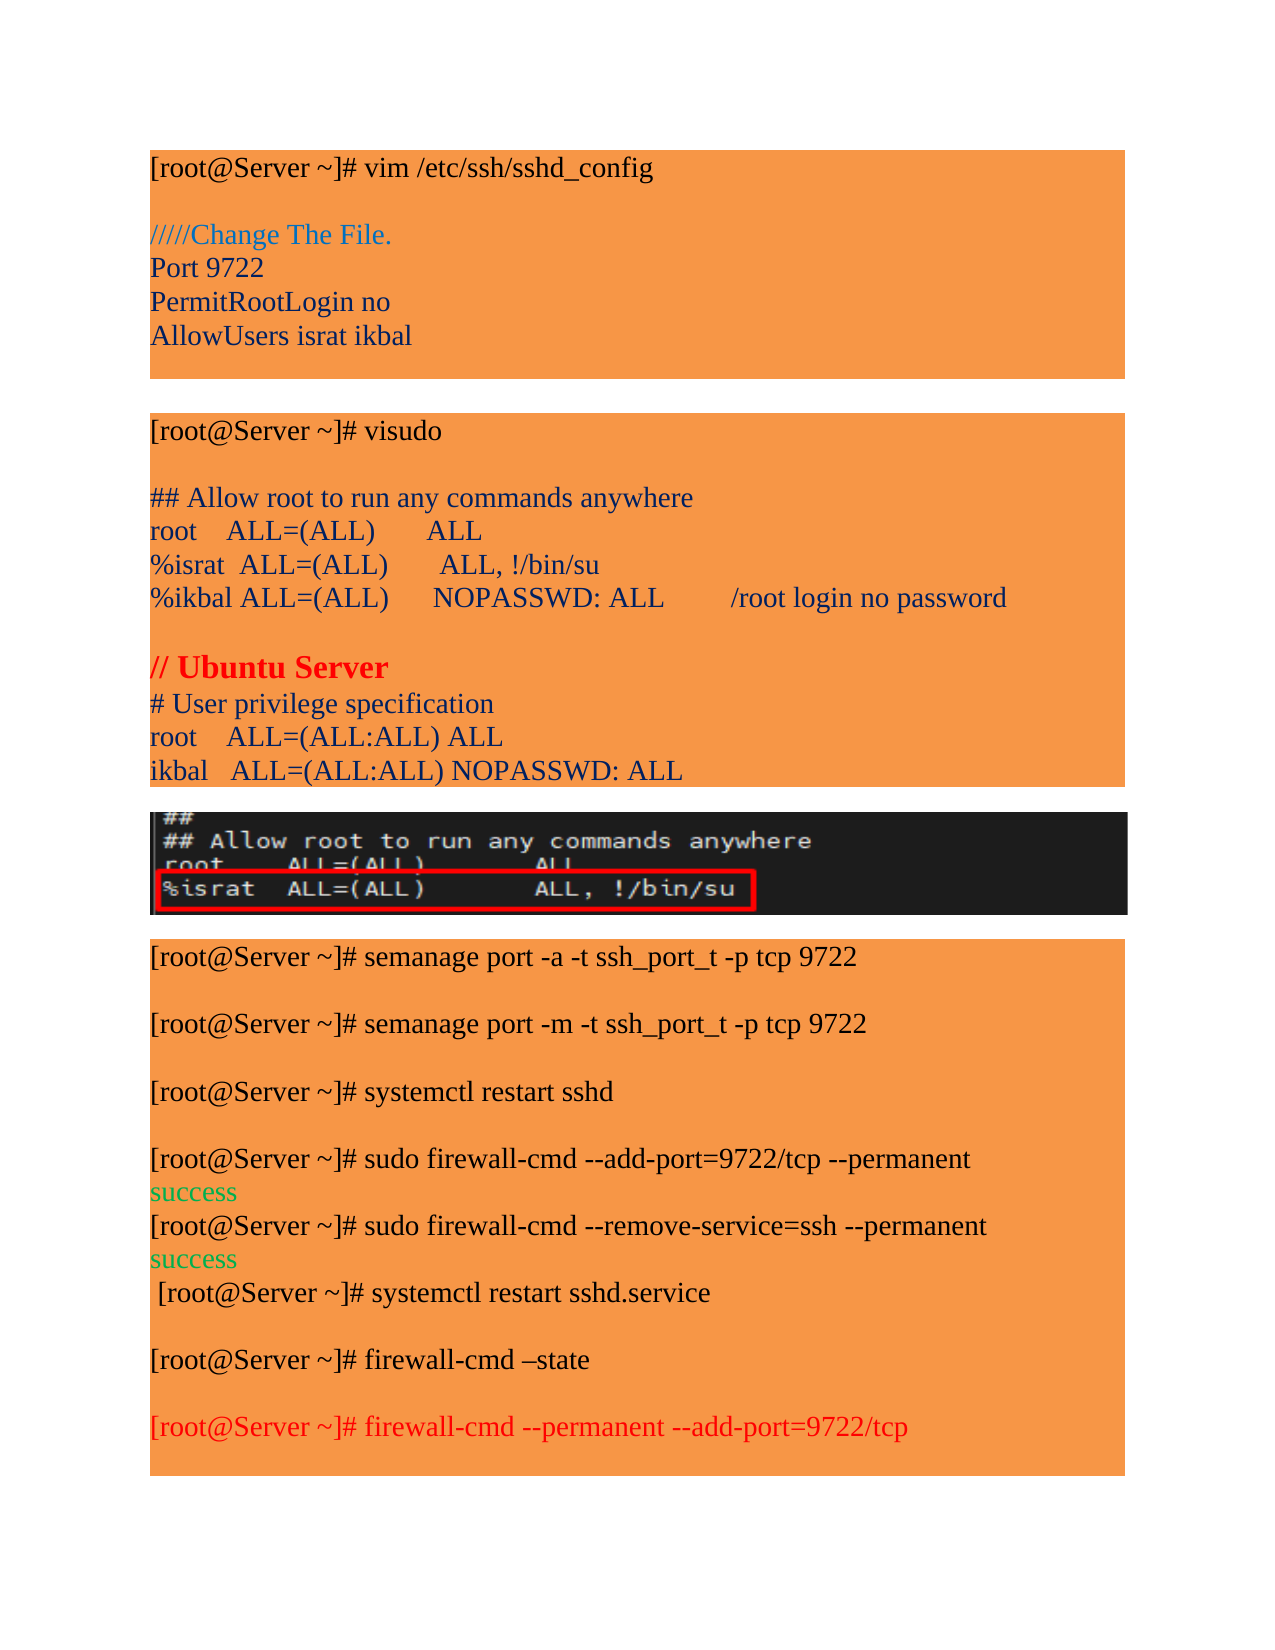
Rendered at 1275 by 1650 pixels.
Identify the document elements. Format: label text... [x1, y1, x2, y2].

text success [150, 1174, 1125, 1208]
text /////Change The File. [150, 217, 1125, 251]
text [root@Server ~]# firewall-cmd --permanent --add-port=9722/tcp [150, 1409, 1125, 1443]
text root ALL=(ALL) ALL [150, 513, 1125, 547]
text // Ubuntu Server [150, 648, 1125, 686]
text %ikbal ALL=(ALL) NOPASSWD: ALL /root login no password [150, 581, 1125, 614]
text [root@Server ~]# systemctl restart sshd [150, 1074, 1125, 1107]
text [root@Server ~]# vim /etc/ssh/sshd_config [150, 150, 1125, 183]
text [root@Server ~]# systemctl restart sshd.service [150, 1275, 1125, 1308]
text # User privilege specification [150, 686, 1125, 719]
text AllowUsers israt ikbal [150, 318, 1125, 379]
text ikbal ALL=(ALL:ALL) NOPASSWD: ALL [150, 753, 1125, 787]
text success [150, 1241, 1125, 1275]
text PermitRootLogin no [150, 284, 1125, 318]
text [root@Server ~]# semanage port -m -t ssh_port_t -p tcp 9722 [150, 1007, 1125, 1040]
text root ALL=(ALL:ALL) ALL [150, 719, 1125, 753]
text [root@Server ~]# firewall-cmd –state [150, 1342, 1125, 1376]
text Port 9722 [150, 251, 1125, 284]
text ## Allow root to run any commands anywhere [150, 480, 1125, 513]
text %israt ALL=(ALL) ALL, !/bin/su [150, 547, 1125, 581]
text [root@Server ~]# sudo firewall-cmd --add-port=9722/tcp --permanent [150, 1141, 1125, 1174]
text [root@Server ~]# sudo firewall-cmd --remove-service=ssh --permanent [150, 1208, 1125, 1241]
picture [150, 812, 1128, 915]
text [root@Server ~]# visudo [150, 413, 1125, 446]
text [root@Server ~]# semanage port -a -t ssh_port_t -p tcp 9722 [150, 939, 1125, 973]
